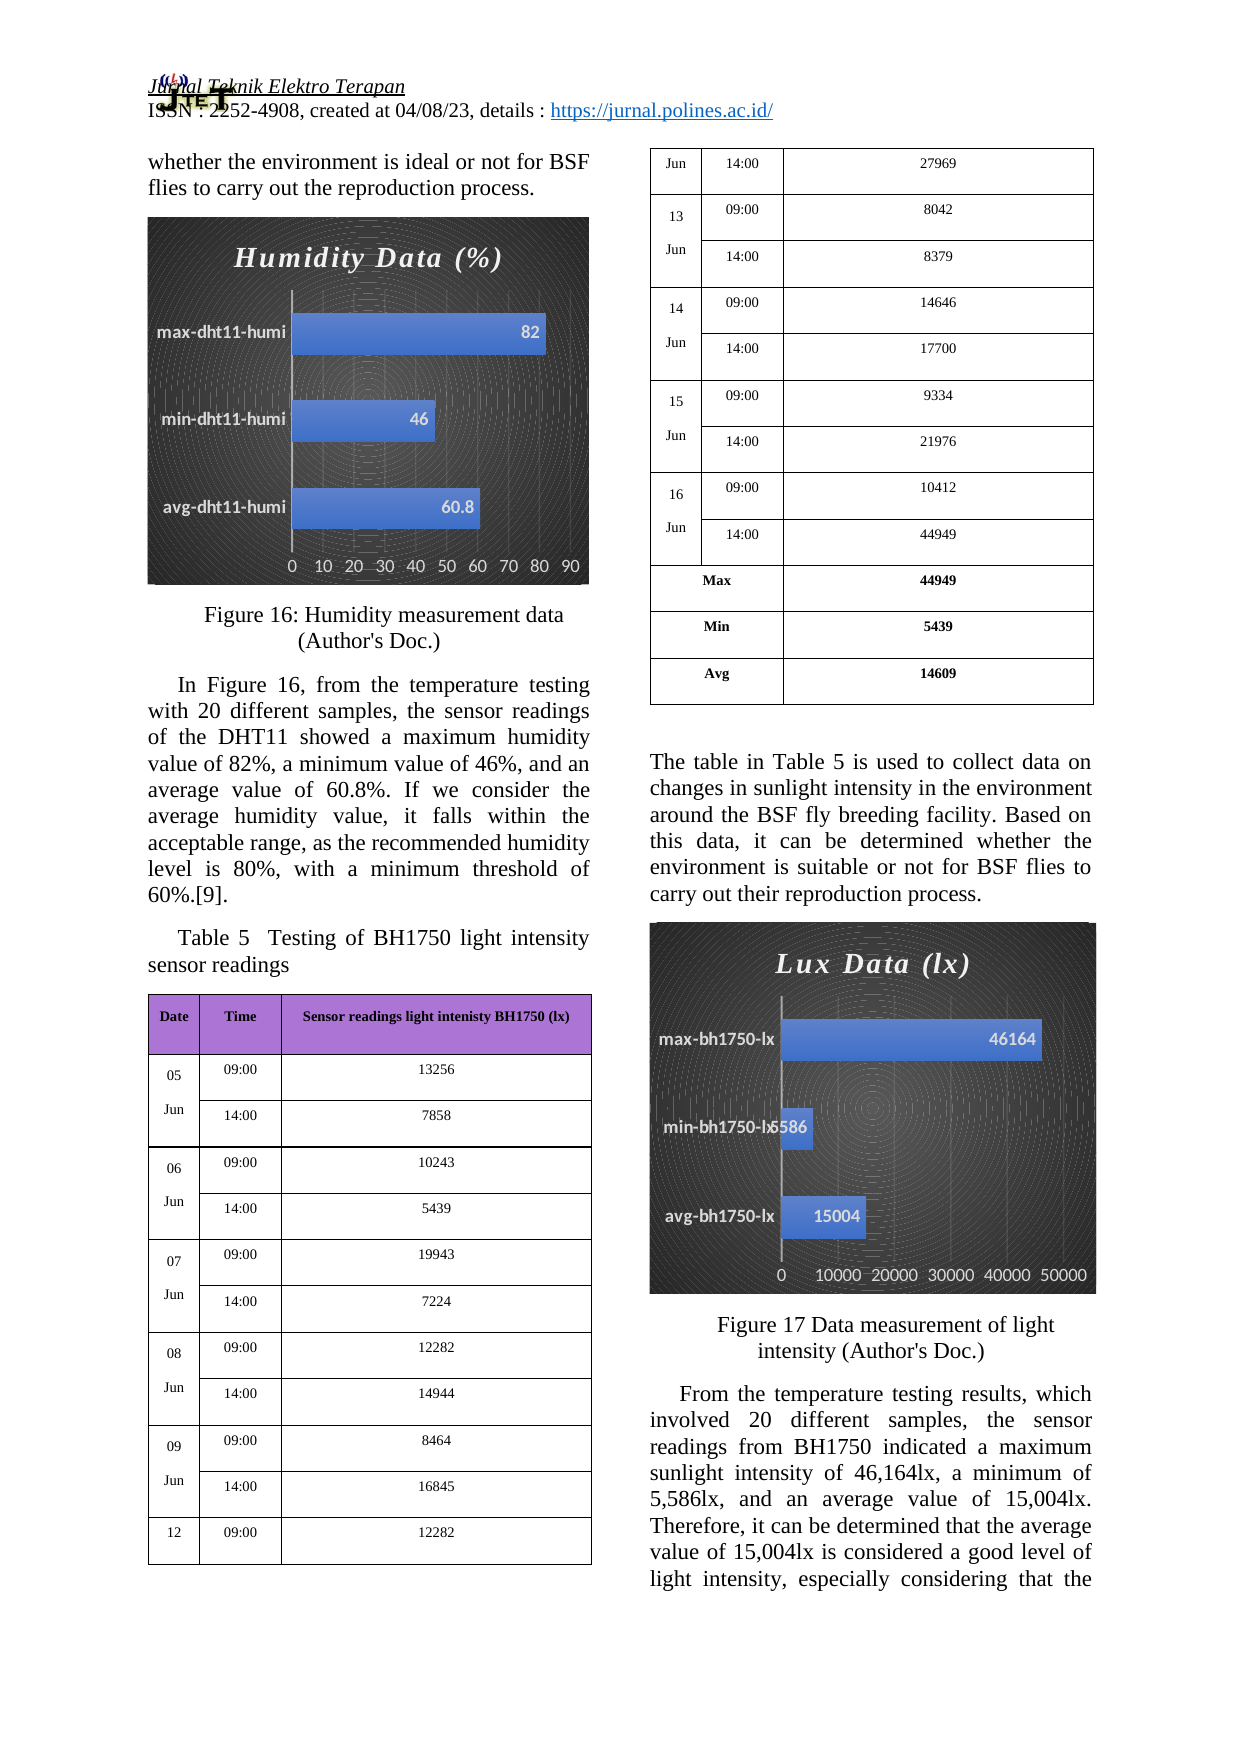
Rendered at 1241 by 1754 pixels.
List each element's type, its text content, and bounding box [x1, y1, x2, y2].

table_cell 14:00 [702, 334, 783, 379]
picture [147, 73, 242, 94]
text Table 5 Testing of BH1750 light intensity sensor readings [148, 924, 591, 977]
table_cell 13 Jun [651, 195, 701, 287]
table_cell 13256 [282, 1055, 591, 1100]
table_cell 44949 [784, 566, 1093, 611]
table_cell 7224 [282, 1286, 591, 1332]
table_cell 5439 [784, 612, 1093, 658]
table_cell 09:00 [702, 381, 783, 426]
table_cell 9334 [784, 381, 1093, 426]
table_cell 12 Jun [651, 149, 701, 194]
table_cell 09 Jun [149, 1426, 199, 1517]
table_cell 8464 [282, 1426, 591, 1471]
table_cell 12 Jun [149, 1518, 199, 1563]
table_cell 12282 [282, 1518, 591, 1563]
picture [147, 95, 242, 112]
text The table in Table 5 is used to collect data on changes in sunlight intensity in the environment around the BSF fly breeding facility. Based on this data, it can be determined whether the environment is suitable or not for BSF flies to carry out their reproduction process. [649, 748, 1092, 906]
table_cell 16 Jun [651, 473, 701, 565]
table_cell 09:00 [200, 1333, 281, 1378]
table_cell 09:00 [200, 1148, 281, 1193]
table_cell 14 Jun [651, 288, 701, 379]
table_cell 05 Jun [149, 1055, 199, 1146]
table_cell 09:00 [702, 473, 783, 518]
table_cell 14609 [784, 659, 1093, 704]
table_cell 08 Jun [149, 1333, 199, 1424]
table_cell 14:00 [702, 427, 783, 472]
table_cell Avg [651, 659, 783, 704]
table_cell 10412 [784, 473, 1093, 518]
table_cell 14:00 [702, 241, 783, 287]
table_cell 07 Jun [149, 1240, 199, 1332]
table_cell 14:00 [200, 1472, 281, 1517]
table_cell 12282 [282, 1333, 591, 1378]
table_cell 09:00 [200, 1055, 281, 1100]
table_cell 5439 [282, 1194, 591, 1239]
table_cell 06 Jun [149, 1148, 199, 1239]
table_cell 14646 [784, 288, 1093, 333]
table_cell 14:00 [200, 1379, 281, 1424]
table_cell 09:00 [200, 1518, 281, 1563]
table_cell 21976 [784, 427, 1093, 472]
table_cell 09:00 [200, 1426, 281, 1471]
table_cell 44949 [784, 520, 1093, 565]
table_cell 8379 [784, 241, 1093, 287]
text In Figure 16, from the temperature testing with 20 different samples, the sensor readings of the DHT11 showed a maximum humidity value of 82%, a minimum value of 46%, and an average value of 60.8%. If we consider the average humidity value, it falls within the acceptable range, as the recommended humidity level is 80%, with a minimum threshold of 60%.. [148, 671, 591, 908]
table_cell 14:00 [200, 1286, 281, 1332]
table_header Sensor readings light intenisty BH1750 (lx) [282, 995, 591, 1054]
text Figure 17 Data measurement of light intensity (Author's Doc.) [649, 1311, 1092, 1363]
table_cell 15 Jun [651, 381, 701, 472]
table_header Date [149, 995, 199, 1054]
table_header Time [200, 995, 281, 1054]
table_cell 17700 [784, 334, 1093, 379]
table_cell 16845 [282, 1472, 591, 1517]
table_cell 7858 [282, 1101, 591, 1146]
table_cell 14:00 [702, 149, 783, 194]
table_cell 10243 [282, 1148, 591, 1193]
table_cell Min [651, 612, 783, 658]
table_cell 14:00 [200, 1101, 281, 1146]
text Figure 16: Humidity measurement data (Author's Doc.) [148, 601, 591, 654]
table_cell 09:00 [702, 288, 783, 333]
table_cell 8042 [784, 195, 1093, 240]
table_cell 09:00 [702, 195, 783, 240]
table_cell 14:00 [702, 520, 783, 565]
table_cell 19943 [282, 1240, 591, 1285]
table_cell 14944 [282, 1379, 591, 1424]
table_cell 09:00 [200, 1240, 281, 1285]
table_cell 14:00 [200, 1194, 281, 1239]
table_cell 27969 [784, 149, 1093, 194]
table_cell Max [651, 566, 783, 611]
